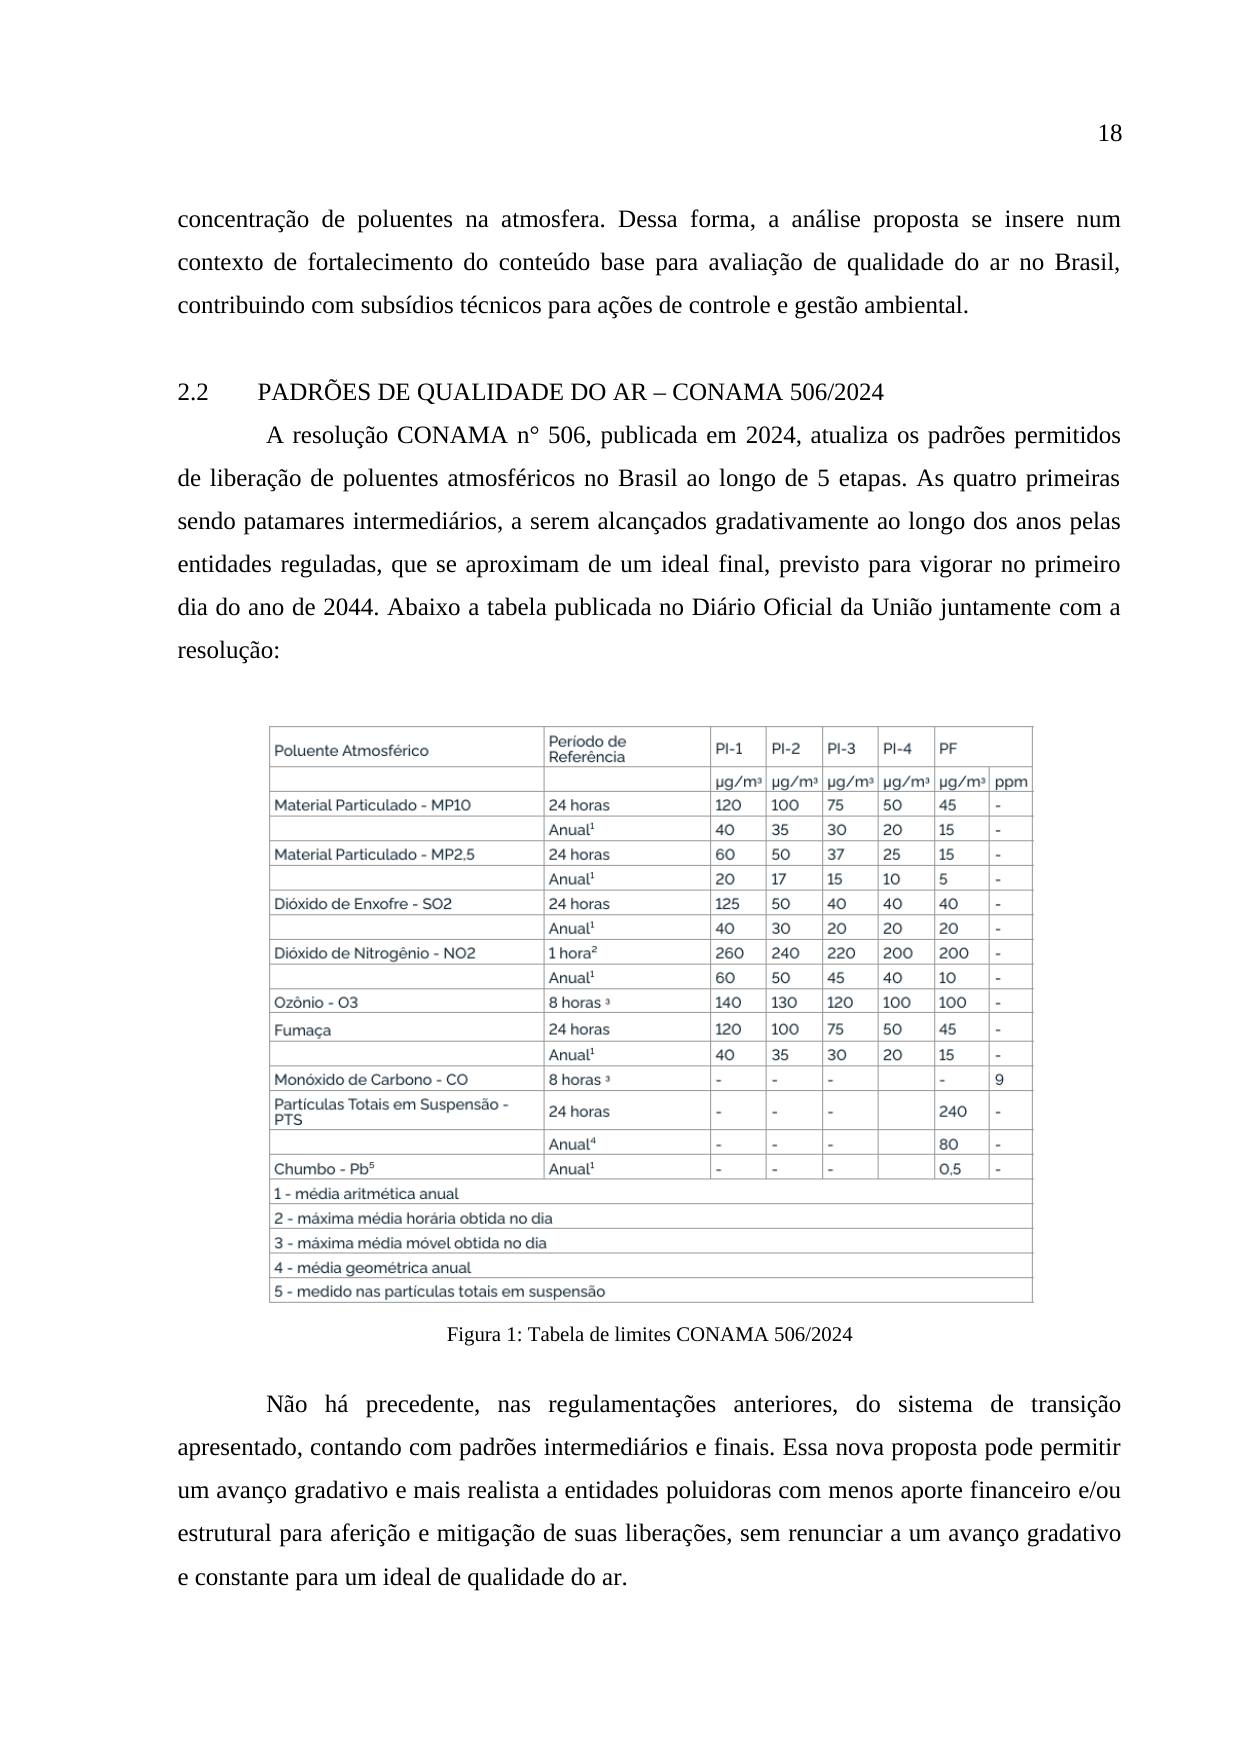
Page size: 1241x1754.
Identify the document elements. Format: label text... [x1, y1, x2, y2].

picture [265, 721, 1037, 1308]
text Não há precedente, nas regulamentações anteriores, do sistema de transição apresentado, contando com padrões intermediários e finais. Essa nova proposta pode permitir um avanço gradativo e mais realista a entidades poluidoras com menos aporte financeiro e/ou estrutural para aferição e mitigação de suas liberações, sem renunciar a um avanço gradativo e constante para um ideal de qualidade do ar. [177, 1389, 1122, 1590]
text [177, 204, 1122, 319]
subtitle Padrões de qualidade do ar – Conama 506/2024 [177, 377, 1122, 406]
text A resolução CONAMA n° 506, publicada em 2024, atualiza os padrões permitidos de liberação de poluentes atmosféricos no Brasil ao longo de 5 etapas. As quatro primeiras sendo patamares intermediários, a serem alcançados gradativamente ao longo dos anos pelas entidades reguladas, que se aproximam de um ideal final, previsto para vigorar no primeiro dia do ano de 2044. Abaixo a tabela publicada no Diário Oficial da União juntamente com a resolução: [177, 420, 1122, 664]
